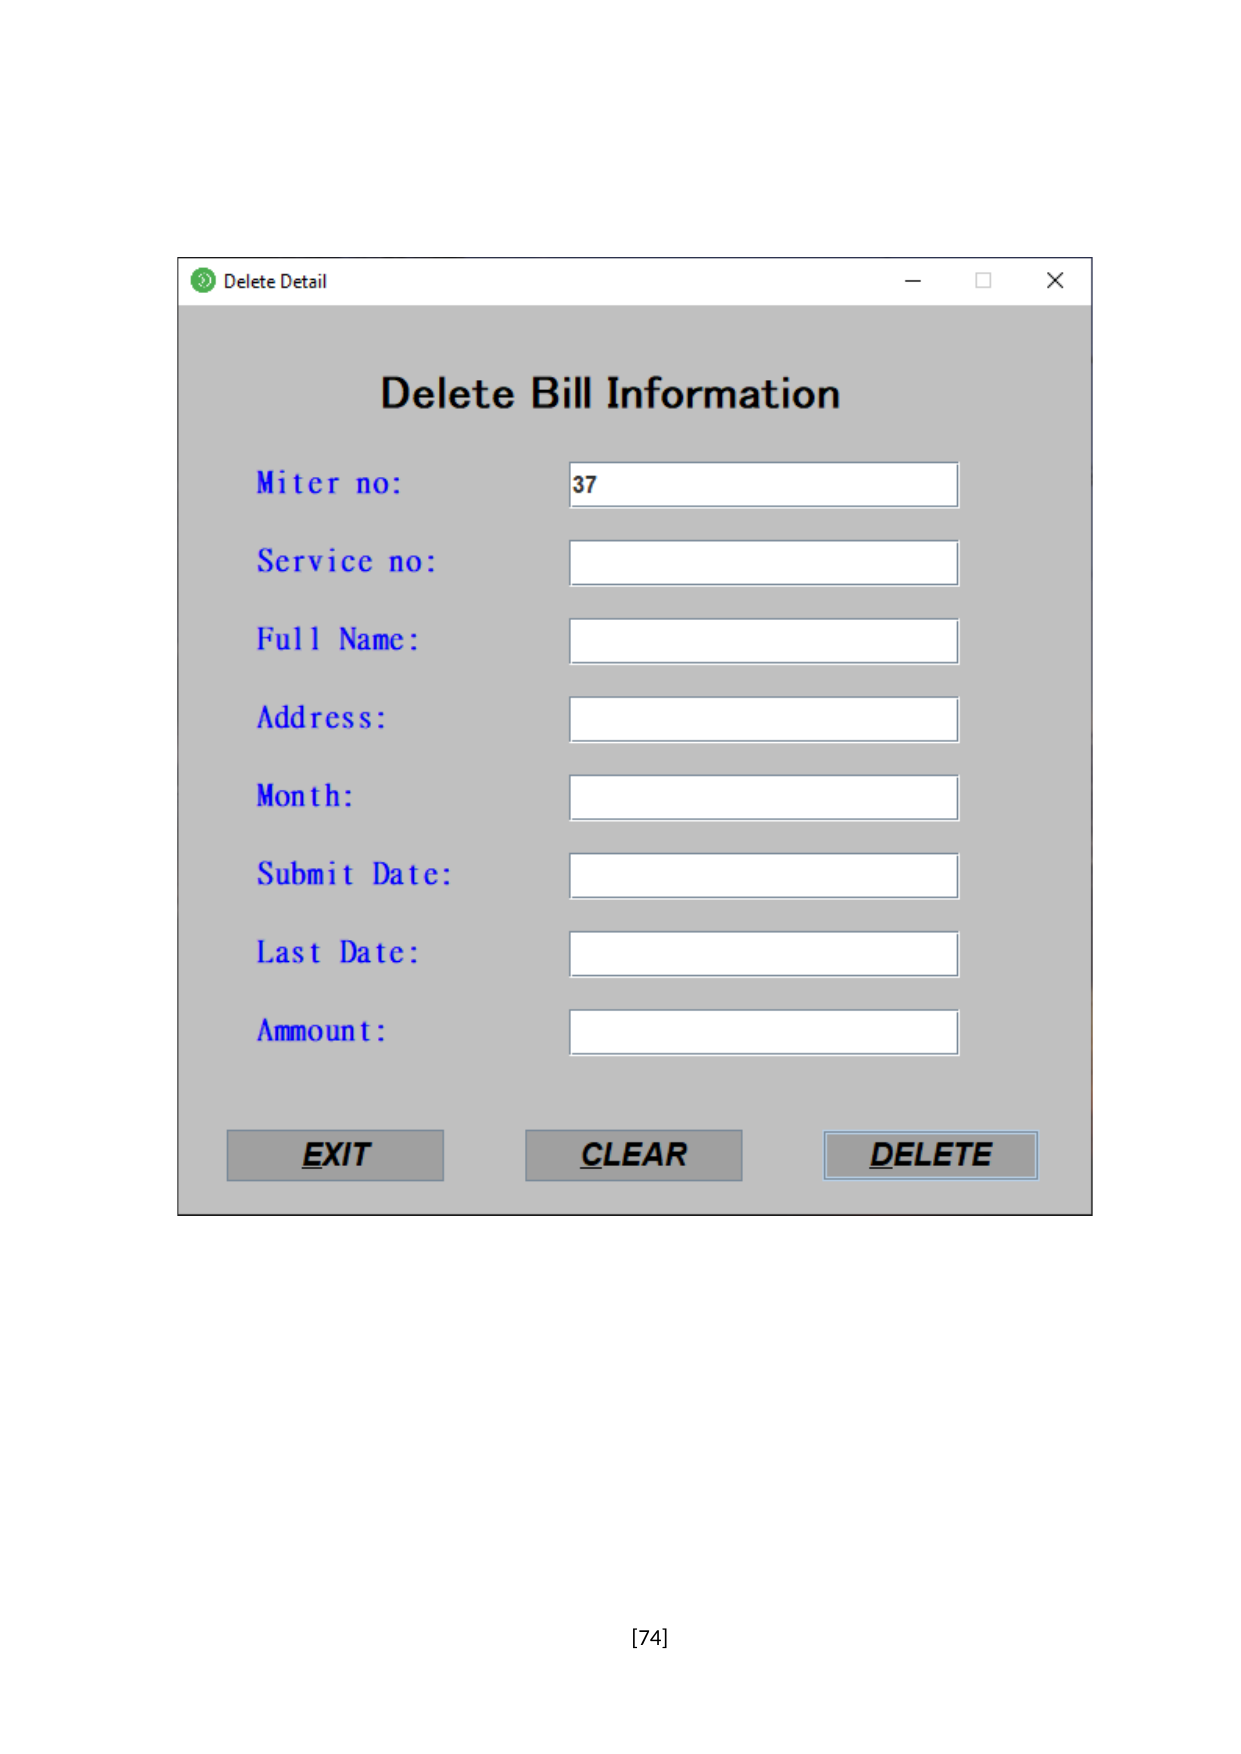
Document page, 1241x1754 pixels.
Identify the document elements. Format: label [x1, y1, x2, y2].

picture [177, 257, 1093, 1216]
